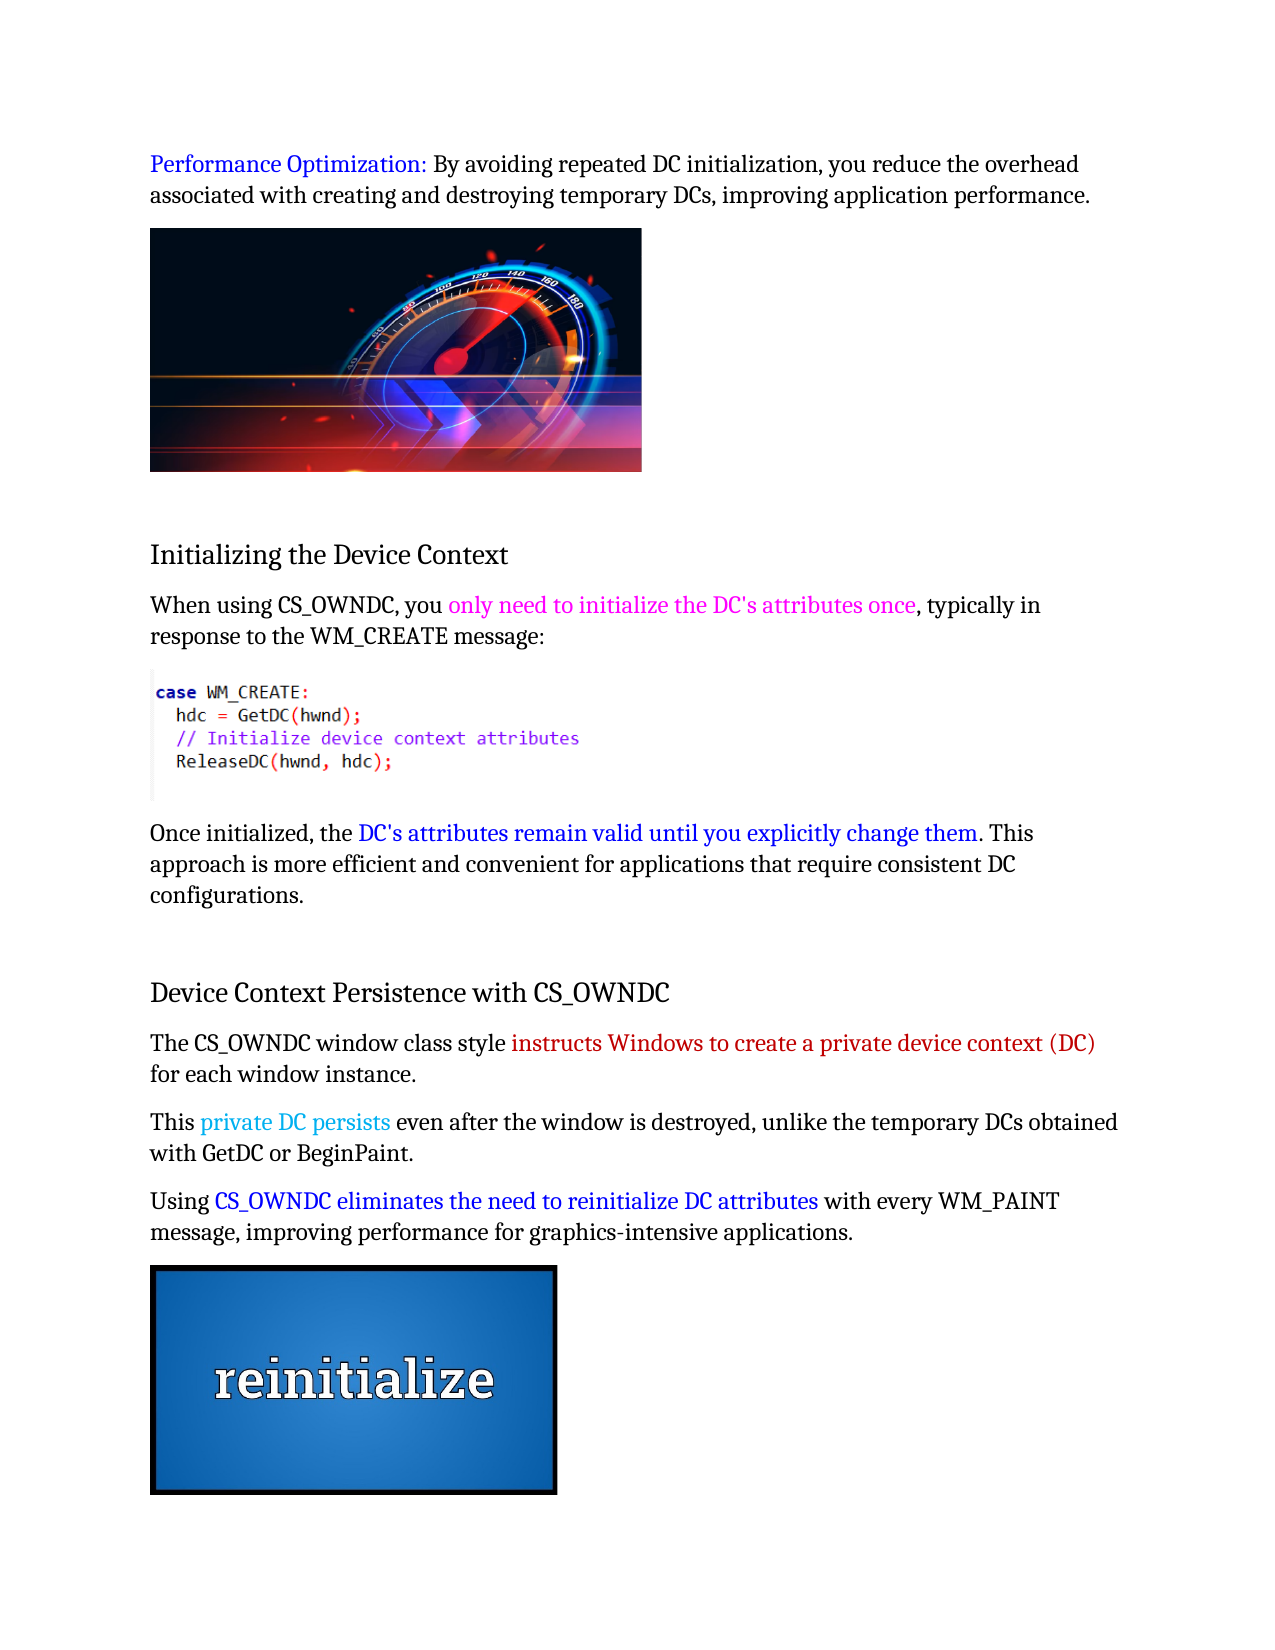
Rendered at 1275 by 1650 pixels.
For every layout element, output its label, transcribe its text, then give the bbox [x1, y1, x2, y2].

picture [150, 228, 642, 472]
text Initializing the Device Context [150, 538, 1125, 572]
text The CS_OWNDC window class style instructs Windows to create a private device context (DC) for each window instance. [150, 1029, 1125, 1089]
text Device Context Persistence with CS_OWNDC [150, 977, 1125, 1010]
text When using CS_OWNDC, you only need to initialize the DC's attributes once, typically in response to the WM_CREATE message: [150, 591, 1125, 651]
text Once initialized, the DC's attributes remain valid until you explicitly change them. This approach is more efficient and convenient for applications that require consistent DC configurations. [150, 819, 1125, 910]
picture [150, 669, 610, 801]
text Performance Optimization: By avoiding repeated DC initialization, you reduce the overhead associated with creating and destroying temporary DCs, improving application performance. [150, 150, 1125, 210]
text This private DC persists even after the window is destroyed, unlike the temporary DCs obtained with GetDC or BeginPaint. [150, 1108, 1125, 1168]
text Using CS_OWNDC eliminates the need to reinitialize DC attributes with every WM_PAINT message, improving performance for graphics-intensive applications. [150, 1187, 1125, 1247]
picture [150, 1265, 558, 1495]
